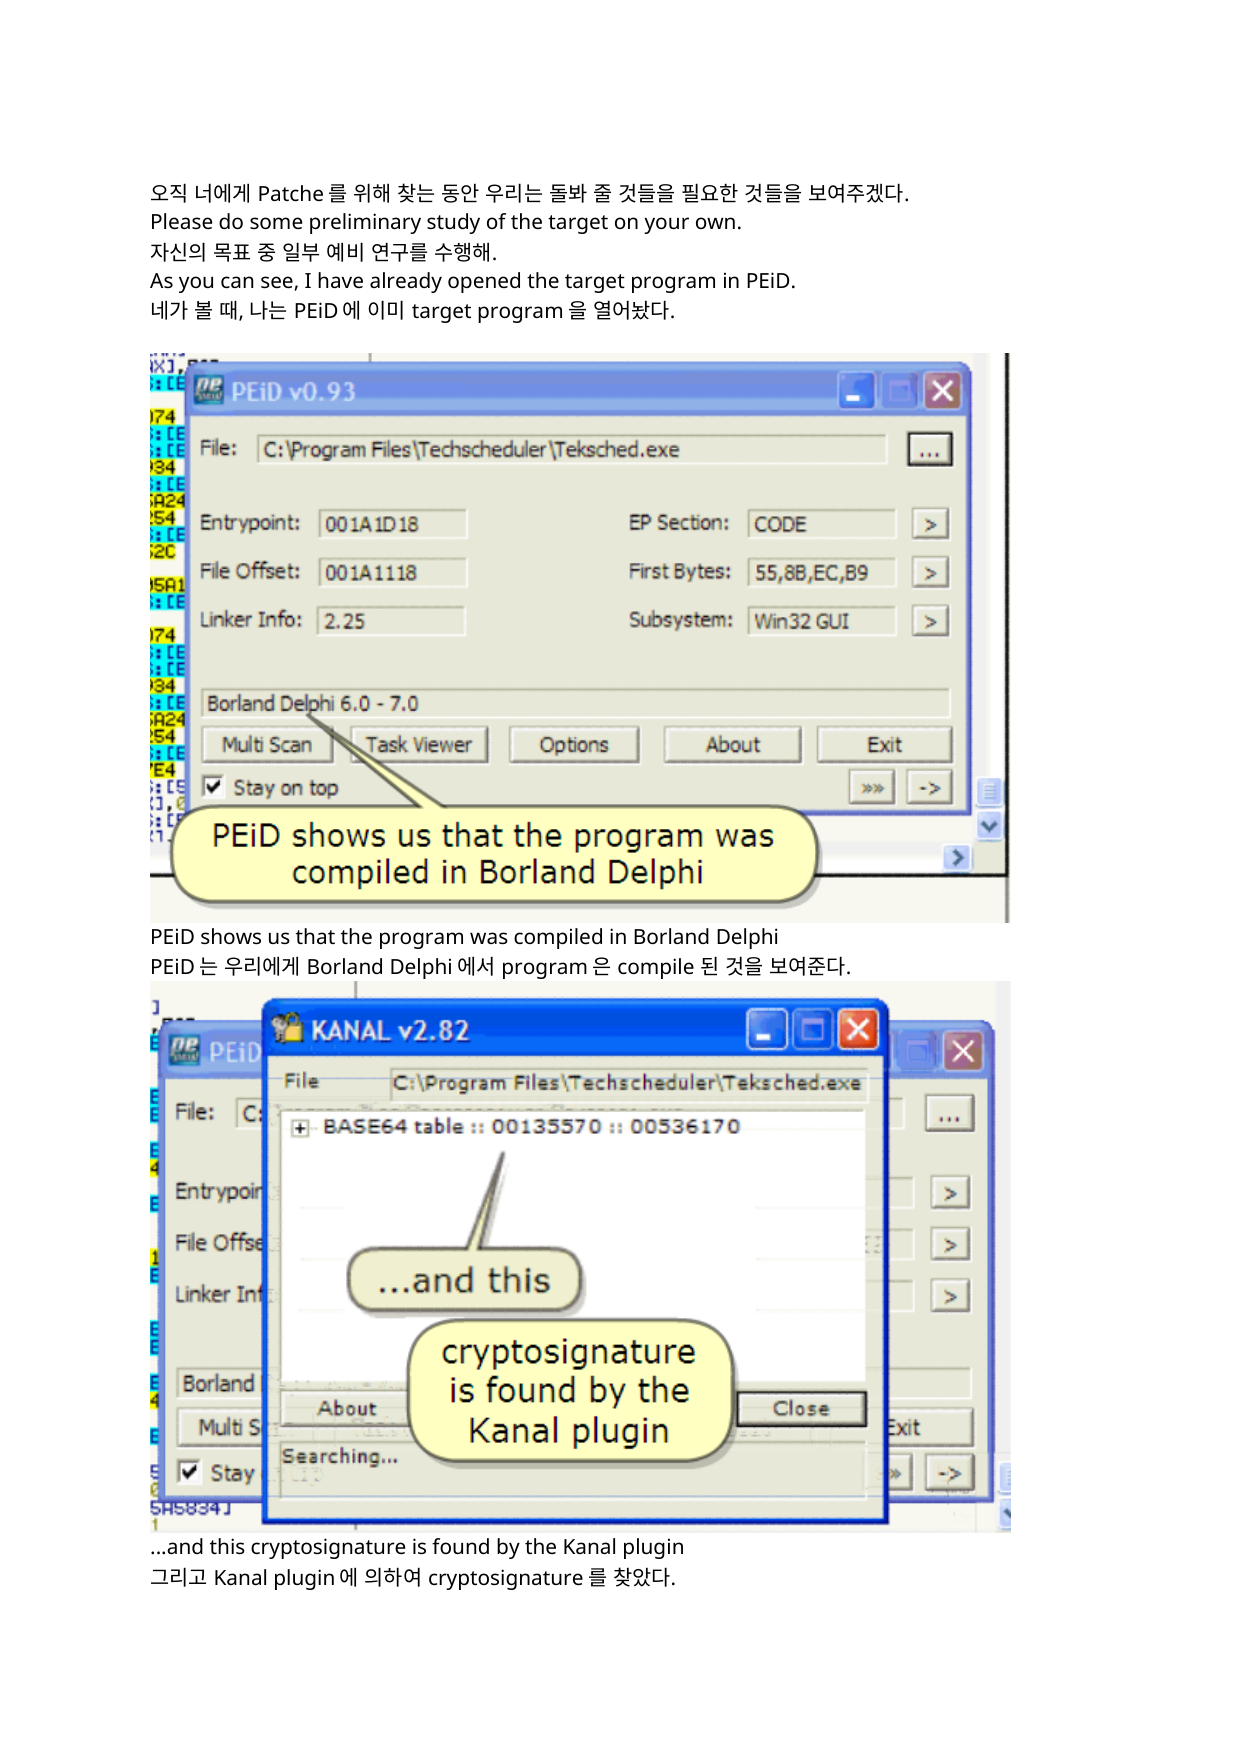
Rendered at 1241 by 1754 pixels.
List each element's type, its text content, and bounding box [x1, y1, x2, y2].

text ...and this cryptosignature is found by the Kanal plugin [150, 1532, 1090, 1561]
text 자신의 목표 중 일부 예비 연구를 수행해. [150, 236, 1090, 266]
text 오직 너에게 Patche를 위해 찾는 동안 우리는 돌봐 줄 것들을 필요한 것들을 보여주겠다. [150, 177, 1090, 207]
text Please do some preliminary study of the target on your own. [150, 207, 1090, 236]
text 네가 볼 때, 나는 PEiD에 이미 target program을 열어놨다. [150, 295, 1090, 325]
text As you can see, I have already opened the target program in PEiD. [150, 266, 1090, 295]
picture [150, 981, 1011, 1533]
text PEiD는 우리에게 Borland Delphi에서 program은 compile 된 것을 보여준다. [150, 951, 1090, 981]
text PEiD shows us that the program was compiled in Borland Delphi [150, 922, 1090, 951]
picture [150, 353, 1011, 923]
text 그리고 Kanal plugin에 의하여 cryptosignature를 찾았다. [150, 1561, 1090, 1591]
